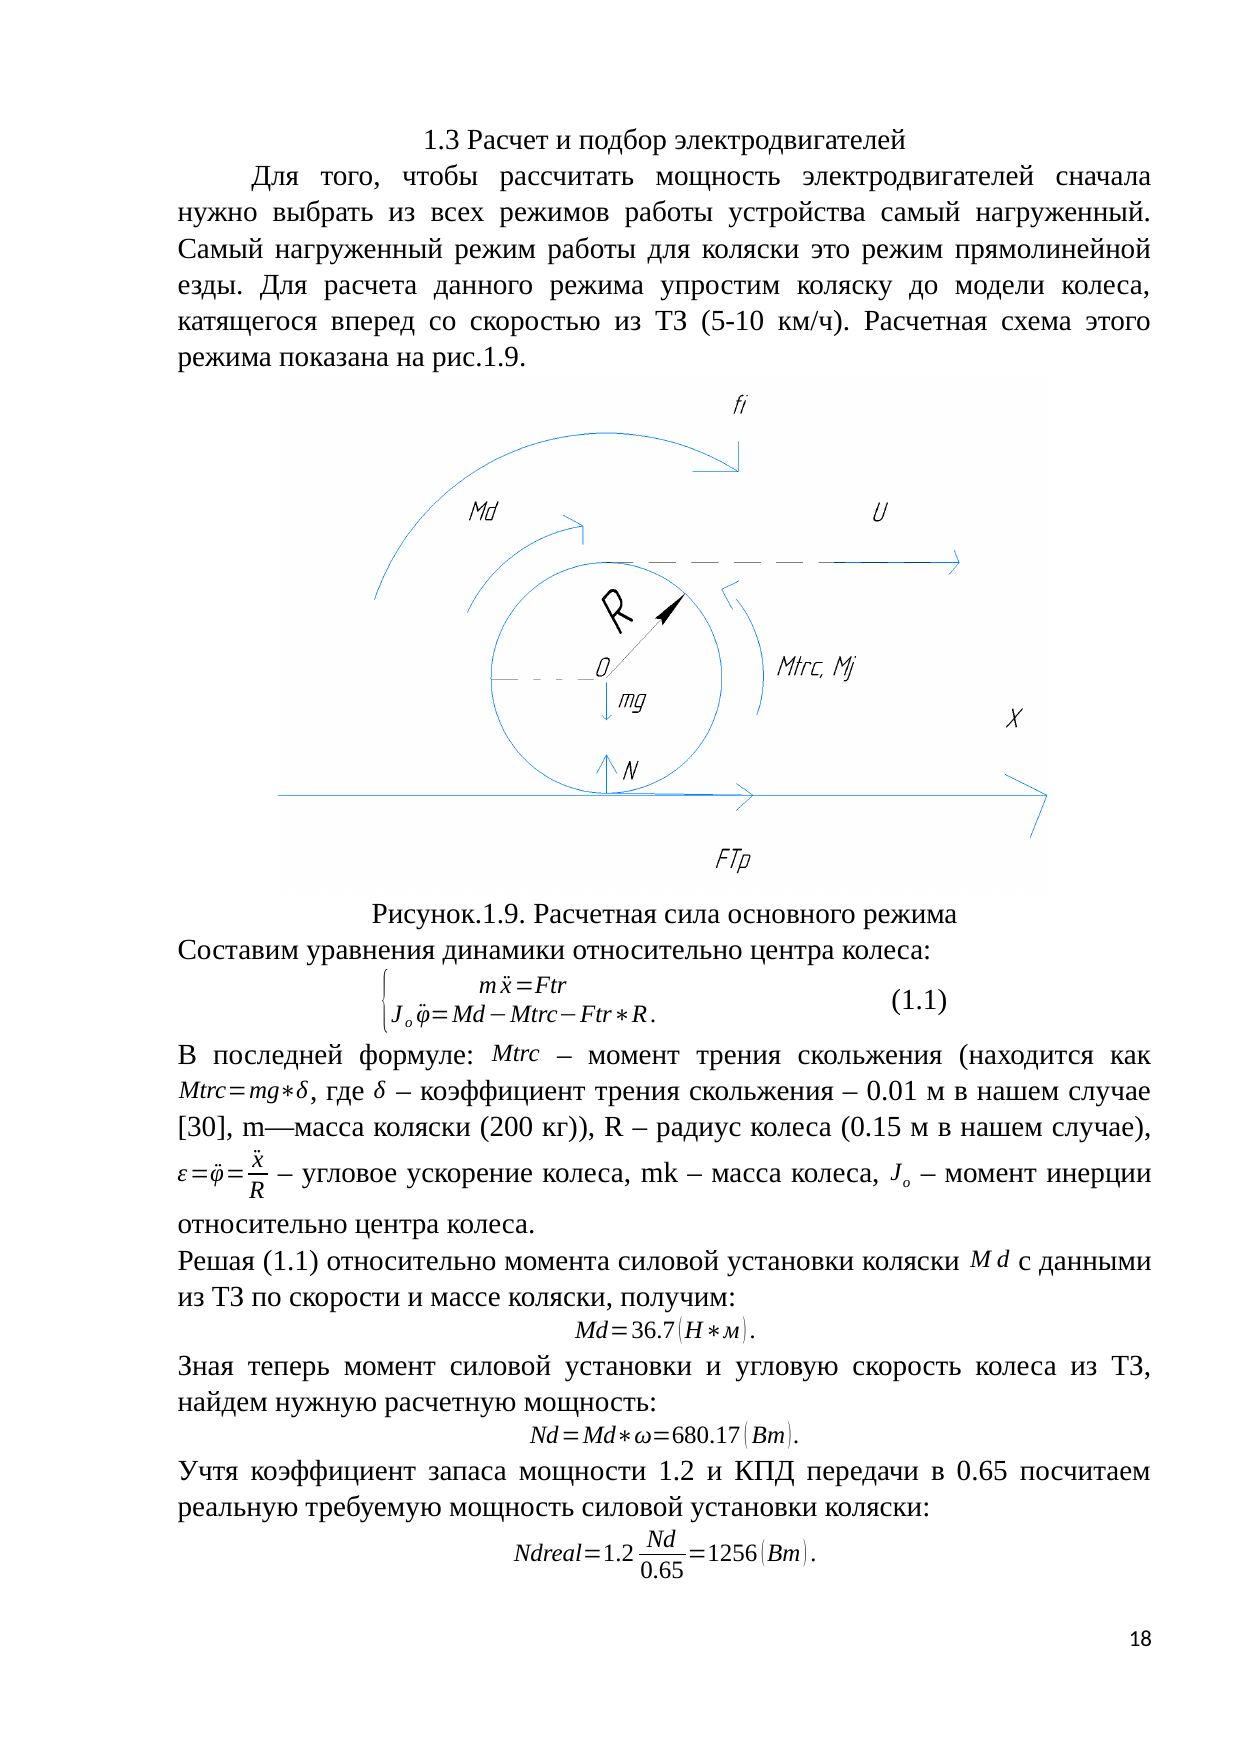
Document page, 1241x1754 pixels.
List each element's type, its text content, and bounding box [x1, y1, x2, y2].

picture [277, 375, 1052, 894]
text Решая (1.1) относительно момента силовой установки коляски с данными из ТЗ по скорости и массе коляски, получим: [177, 1243, 1152, 1312]
subtitle 1.3 Расчет и подбор электродвигателей [177, 122, 1152, 156]
text Для того, чтобы рассчитать мощность электродвигателей сначала нужно выбрать из всех режимов работы устройства самый нагруженный. Самый нагруженный режим работы для коляски это режим прямолинейной езды. Для расчета данного режима упростим коляску до модели колеса, катящегося вперед со скоростью из ТЗ (5-10 км/ч). Расчетная схема этого режима показана на рис.1.9. [177, 158, 1152, 373]
text Зная теперь момент силовой установки и угловую скорость колеса из ТЗ, найдем нужную расчетную мощность: [177, 1348, 1152, 1418]
text Рисунок.1.9. Расчетная сила основного режима [177, 896, 1152, 929]
text Составим уравнения динамики относительно центра колеса: [177, 932, 1152, 966]
text В последней формуле: – момент трения скольжения (находится как , где – коэффициент трения скольжения – 0.01 м в нашем случае [30], m—масса коляски (200 кг)), R – радиус колеса (0.15 м в нашем случае), – угловое ускорение колеса, mk – масса колеса, – момент инерции относительно центра колеса. [177, 1037, 1152, 1240]
text Учтя коэффициент запаса мощности 1.2 и КПД передачи в 0.65 посчитаем реальную требуемую мощность силовой установки коляски: [177, 1453, 1152, 1523]
text (1.1) [177, 968, 1152, 1034]
